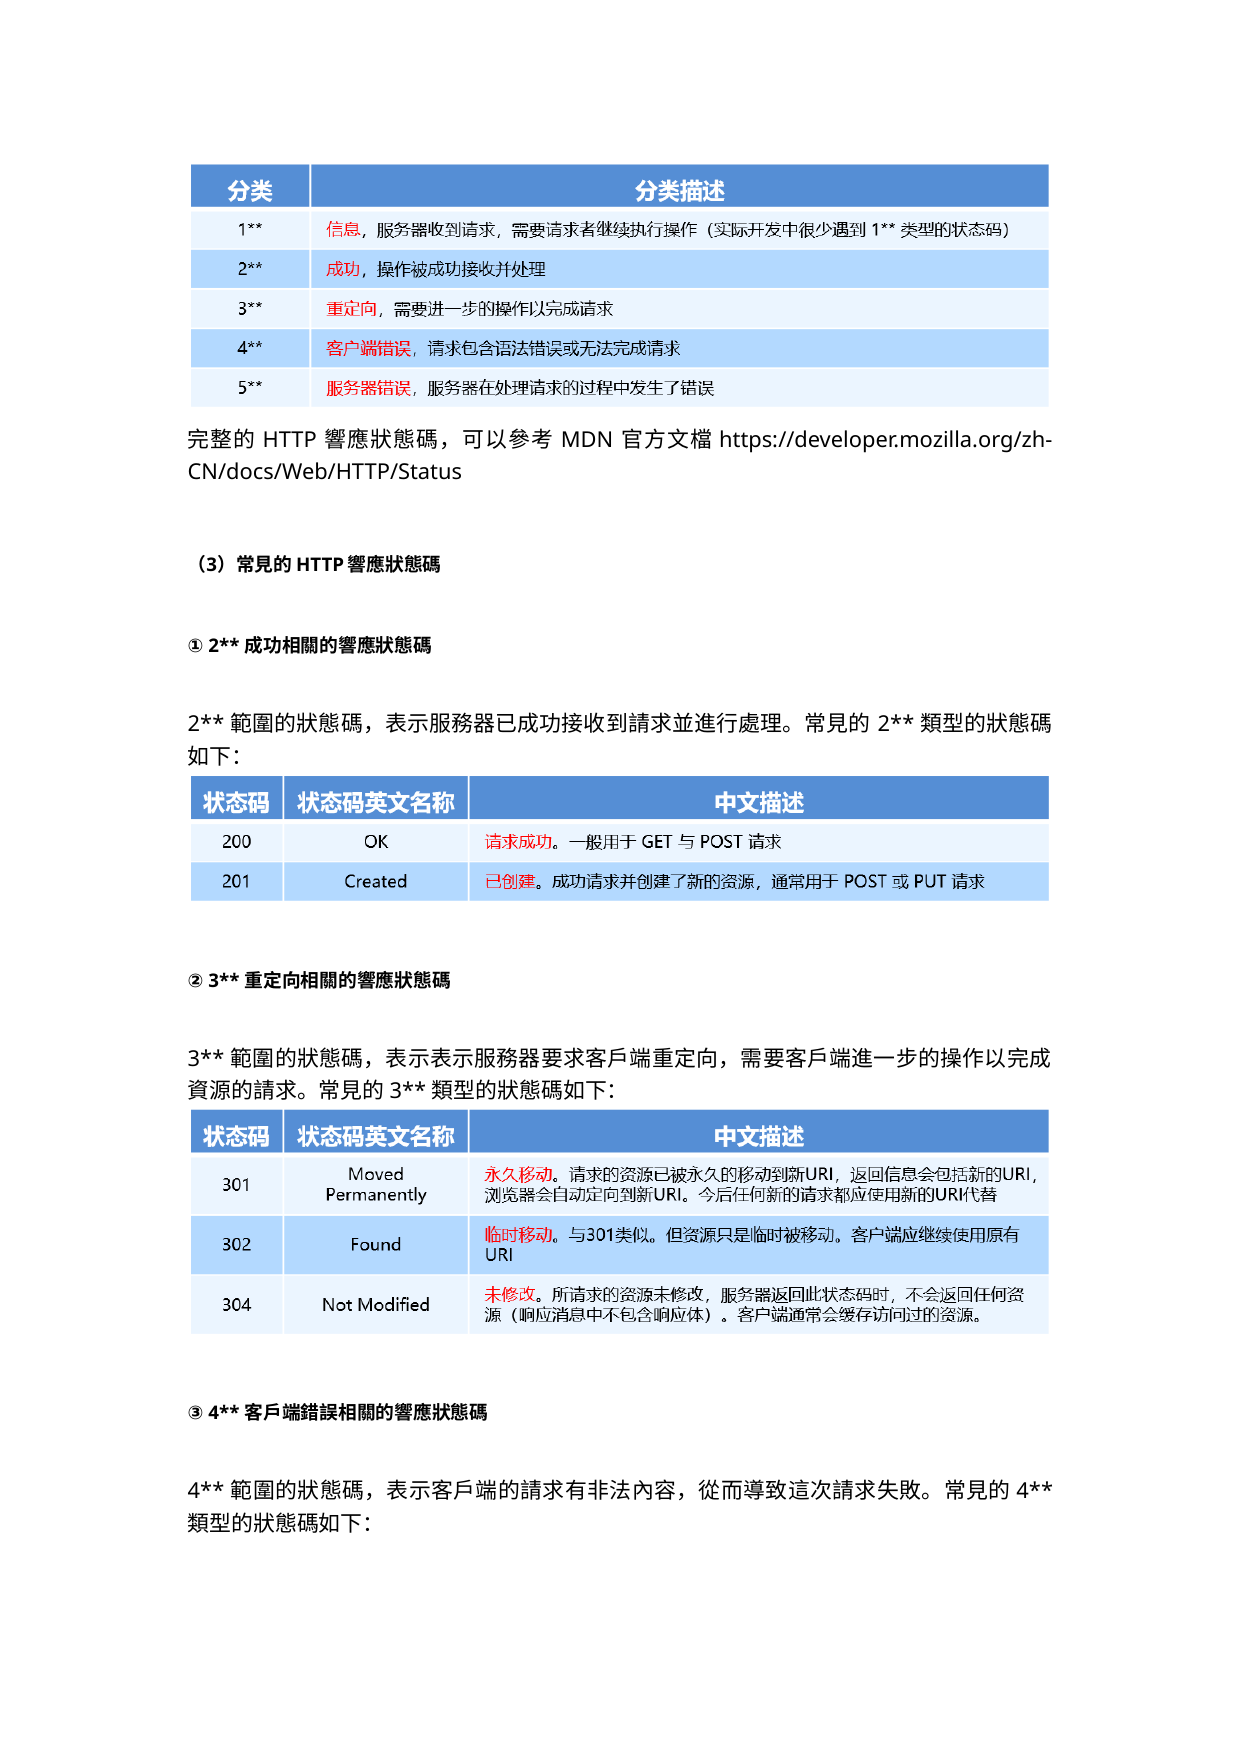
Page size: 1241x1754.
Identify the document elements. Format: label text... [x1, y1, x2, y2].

picture [187, 1105, 1052, 1338]
text 4** 範圍的狀態碼，表示客戶端的請求有非法內容，從而導致這次請求失敗。常見的 4** 類型的狀態碼如下： [187, 1473, 1053, 1538]
text 3** 範圍的狀態碼，表示表示服務器要求客戶端重定向，需要客戶端進一步的操作以完成資源的請求。常見的 3** 類型的狀態碼如下： [187, 1041, 1053, 1106]
picture [187, 771, 1053, 905]
subtitle ② 3** 重定向相關的響應狀態碼 [187, 963, 1053, 995]
subtitle （3）常見的HTTP響應狀態碼 [187, 547, 1053, 579]
picture [187, 162, 1052, 411]
text 2** 範圍的狀態碼，表示服務器已成功接收到請求並進行處理。常見的 2** 類型的狀態碼如下： [187, 706, 1053, 771]
text 完整的 HTTP 響應狀態碼，可以參考 MDN 官方文檔 https://developer.mozilla.org/zh-CN/docs/Web/HTTP/Status [187, 422, 1053, 487]
subtitle ① 2** 成功相關的響應狀態碼 [187, 628, 1053, 661]
subtitle ③ 4** 客戶端錯誤相關的響應狀態碼 [187, 1395, 1053, 1427]
